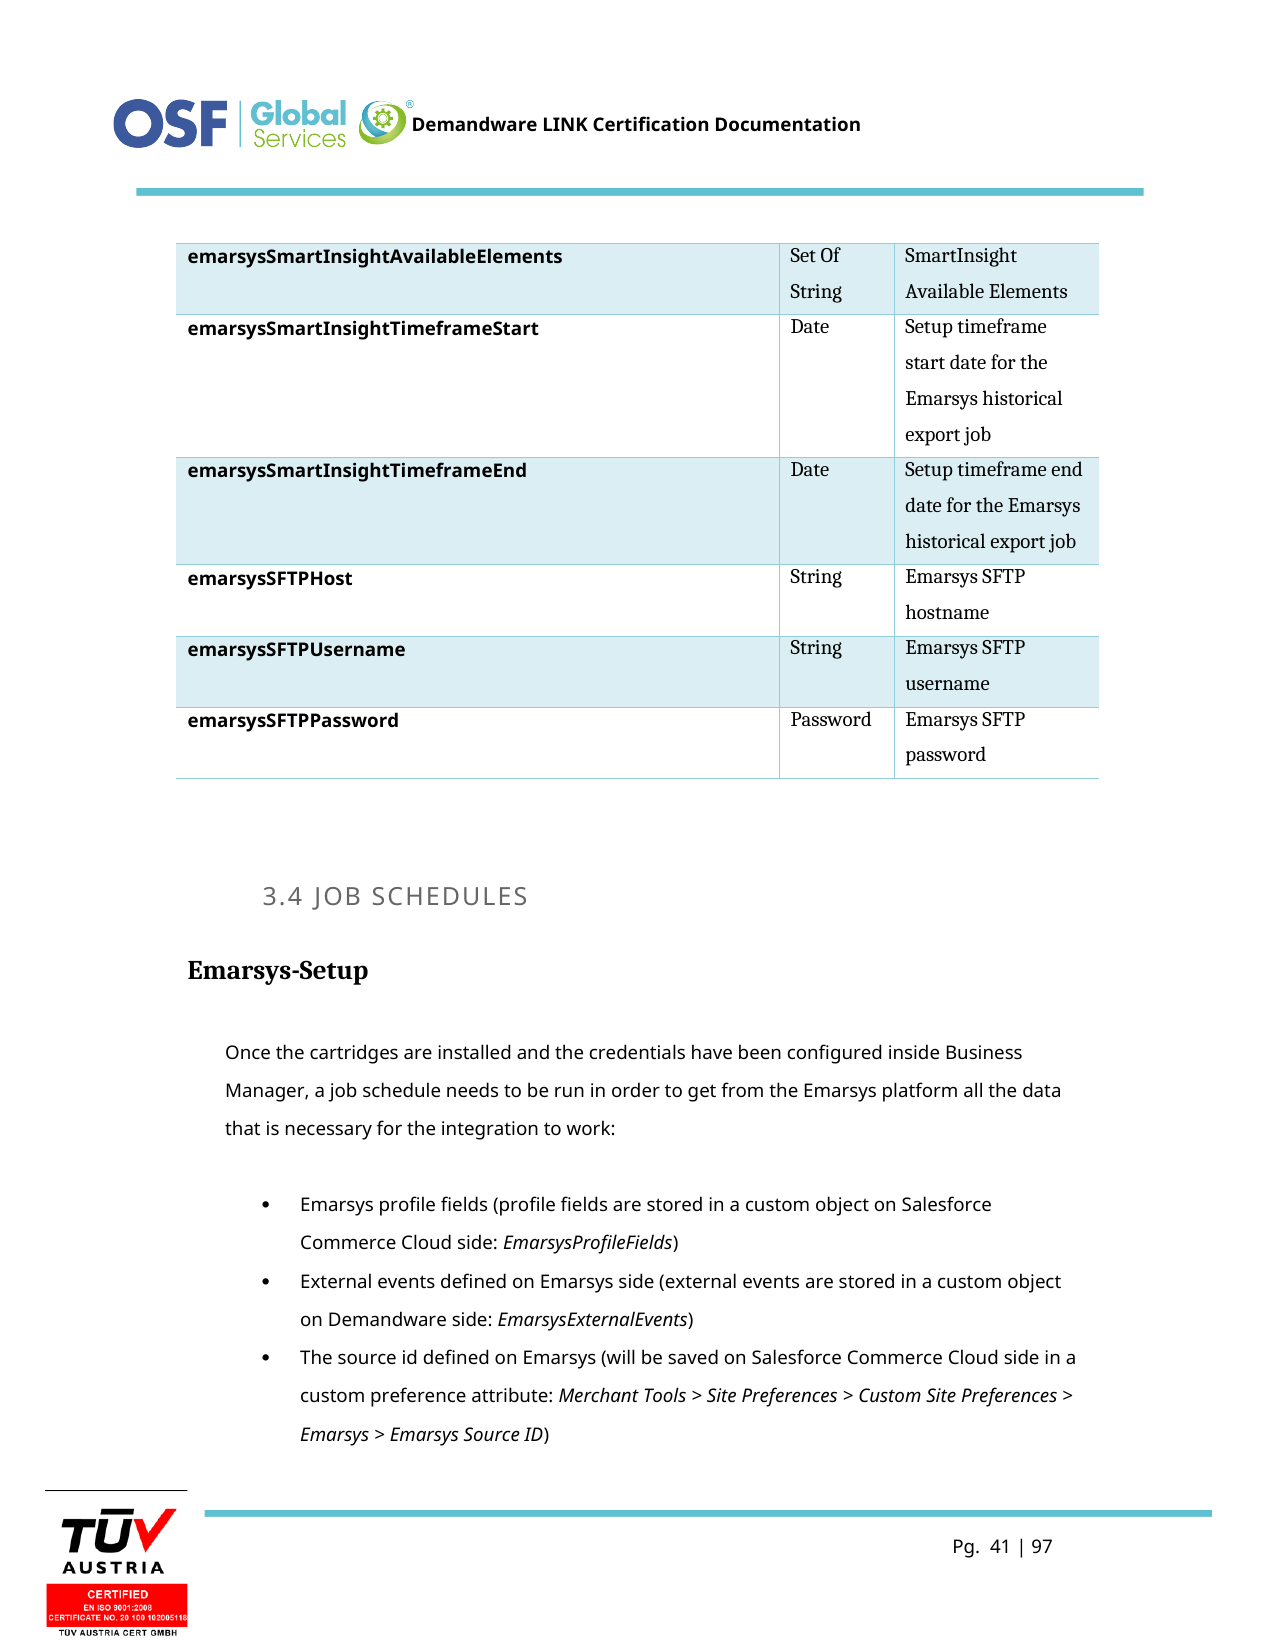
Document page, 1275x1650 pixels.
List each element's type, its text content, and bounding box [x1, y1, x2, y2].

picture [113, 99, 414, 148]
table_cell emarsysSmartInsightAvailableElements [176, 244, 779, 314]
picture [136, 188, 1144, 196]
picture [204, 1510, 1212, 1517]
subtitle Job Schedules [262, 879, 1087, 913]
text Once the cartridges are installed and the credentials have been configured inside Business Manager, a job schedule needs to be run in order to get from the Emarsys platform all the data that is necessary for the integration to work: [225, 1039, 1087, 1141]
list The source id defined on Emarsys (will be saved on Salesforce Commerce Cloud side in a custom preference attribute: Merchant Tools > Site Preferences > Custom Site Preferences > Emarsys > Emarsys Source ID) [262, 1344, 1087, 1446]
list Emarsys profile fields (profile fields are stored in a custom object on Salesforce Commerce Cloud side: EmarsysProfileFields) [262, 1191, 1087, 1255]
table_cell Password [780, 708, 894, 778]
table_cell Emarsys SFTP password [895, 708, 1099, 778]
table_cell Emarsys SFTP username [895, 637, 1099, 707]
table_cell emarsysSFTPHost [176, 565, 779, 636]
list External events defined on Emarsys side (external events are stored in a custom object on Demandware side: EmarsysExternalEvents) [262, 1268, 1087, 1332]
table_cell String [780, 637, 894, 707]
table_cell String [780, 565, 894, 636]
table_cell Date [780, 458, 894, 564]
table_cell Date [780, 315, 894, 457]
table_cell emarsysSmartInsightTimeframeStart [176, 315, 779, 457]
table_cell Setup timeframe end date for the Emarsys historical export job [895, 458, 1099, 564]
table_cell emarsysSFTPPassword [176, 708, 779, 778]
table_cell Setup timeframe start date for the Emarsys historical export job [895, 315, 1099, 457]
table_cell Set Of String [780, 244, 894, 314]
table_cell emarsysSFTPUsername [176, 637, 779, 707]
picture [43, 1490, 187, 1634]
table_cell Emarsys SFTP hostname [895, 565, 1099, 636]
subtitle Emarsys-Setup [187, 955, 1087, 986]
table_cell emarsysSmartInsightTimeframeEnd [176, 458, 779, 564]
table_cell SmartInsight Available Elements [895, 244, 1099, 314]
